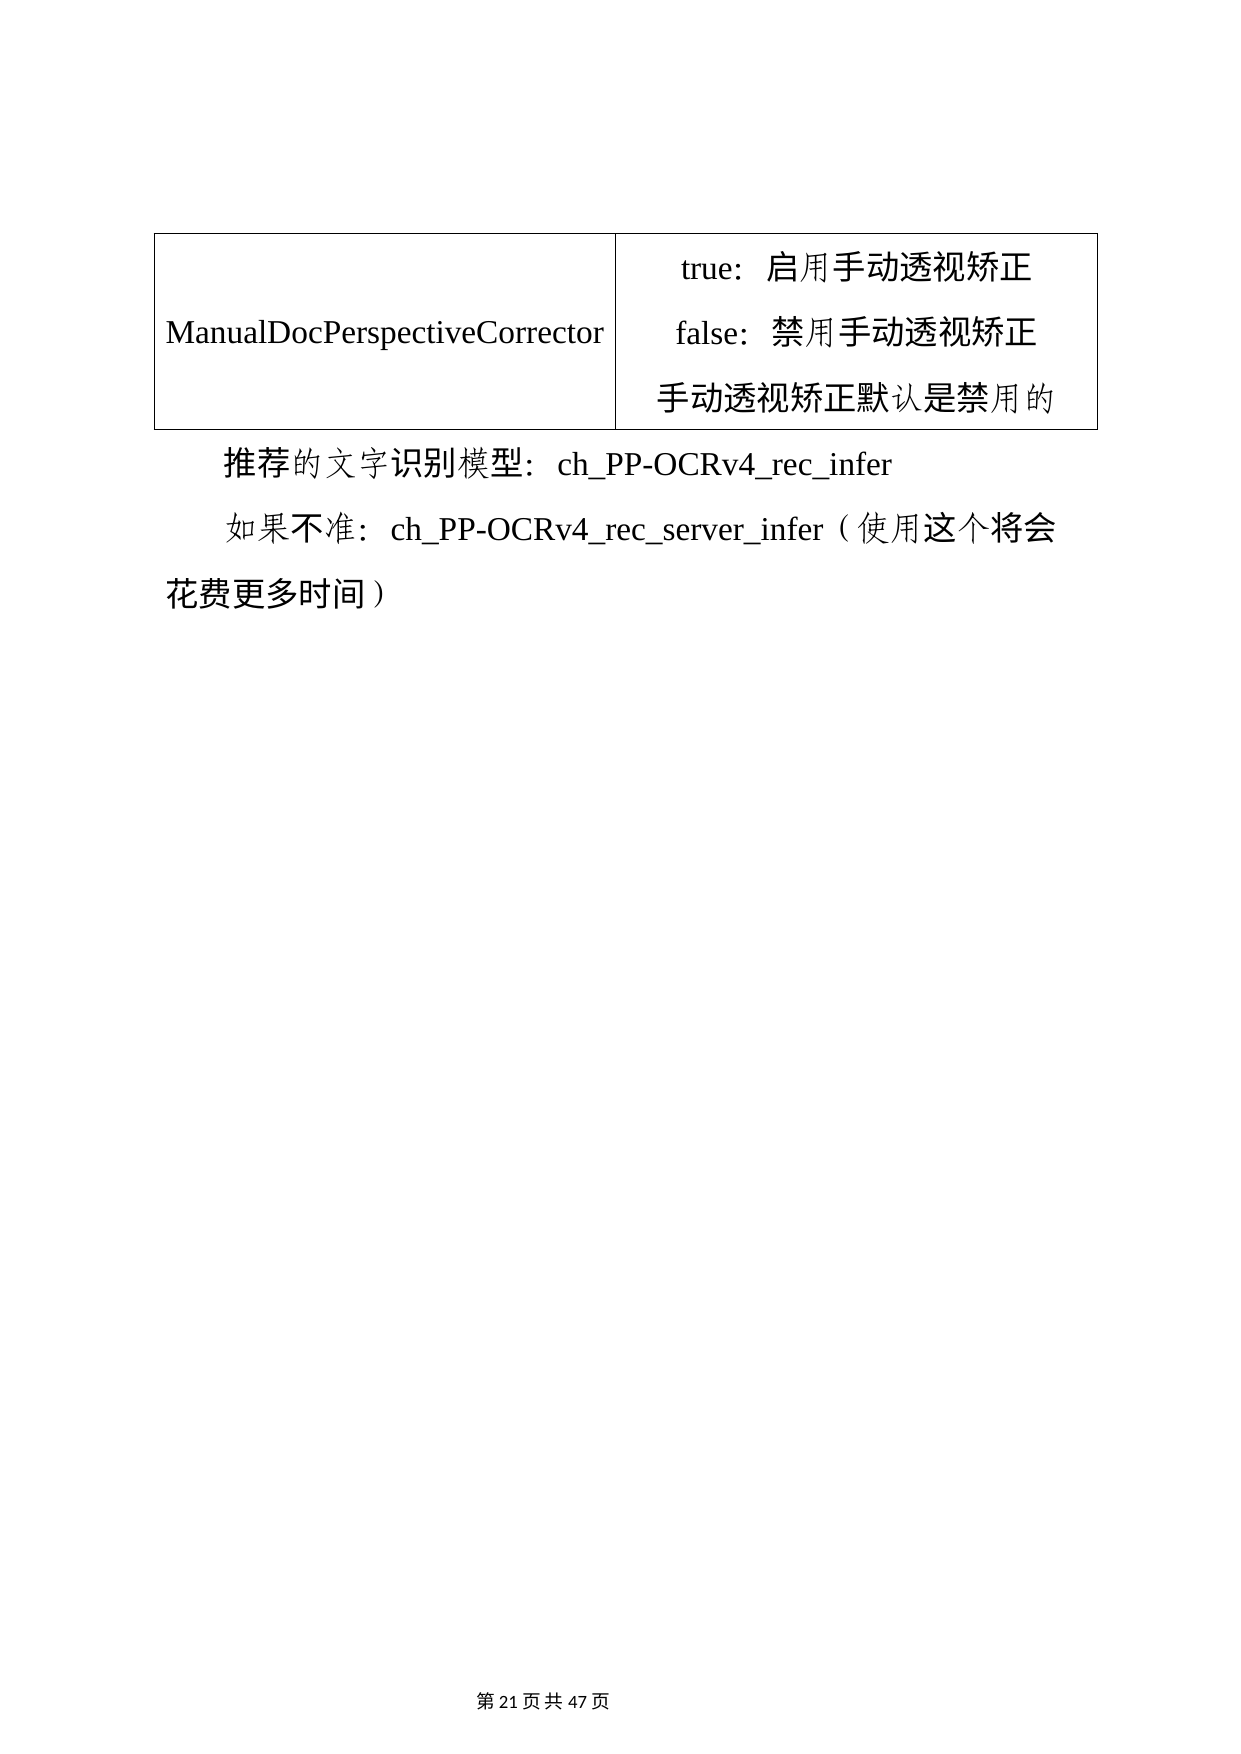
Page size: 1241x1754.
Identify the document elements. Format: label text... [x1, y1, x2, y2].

text 如果不准：ch_PP-OCRv4_rec_server_infer（使用这个将会花费更多时间） [165, 495, 1087, 625]
table_cell true：启用手动透视矫正 false：禁用手动透视矫正 手动透视矫正默认是禁用的 [616, 234, 1097, 429]
table_cell ManualDocPerspectiveCorrector [155, 234, 615, 429]
text 推荐的文字识别模型：ch_PP-OCRv4_rec_infer [165, 430, 1087, 495]
